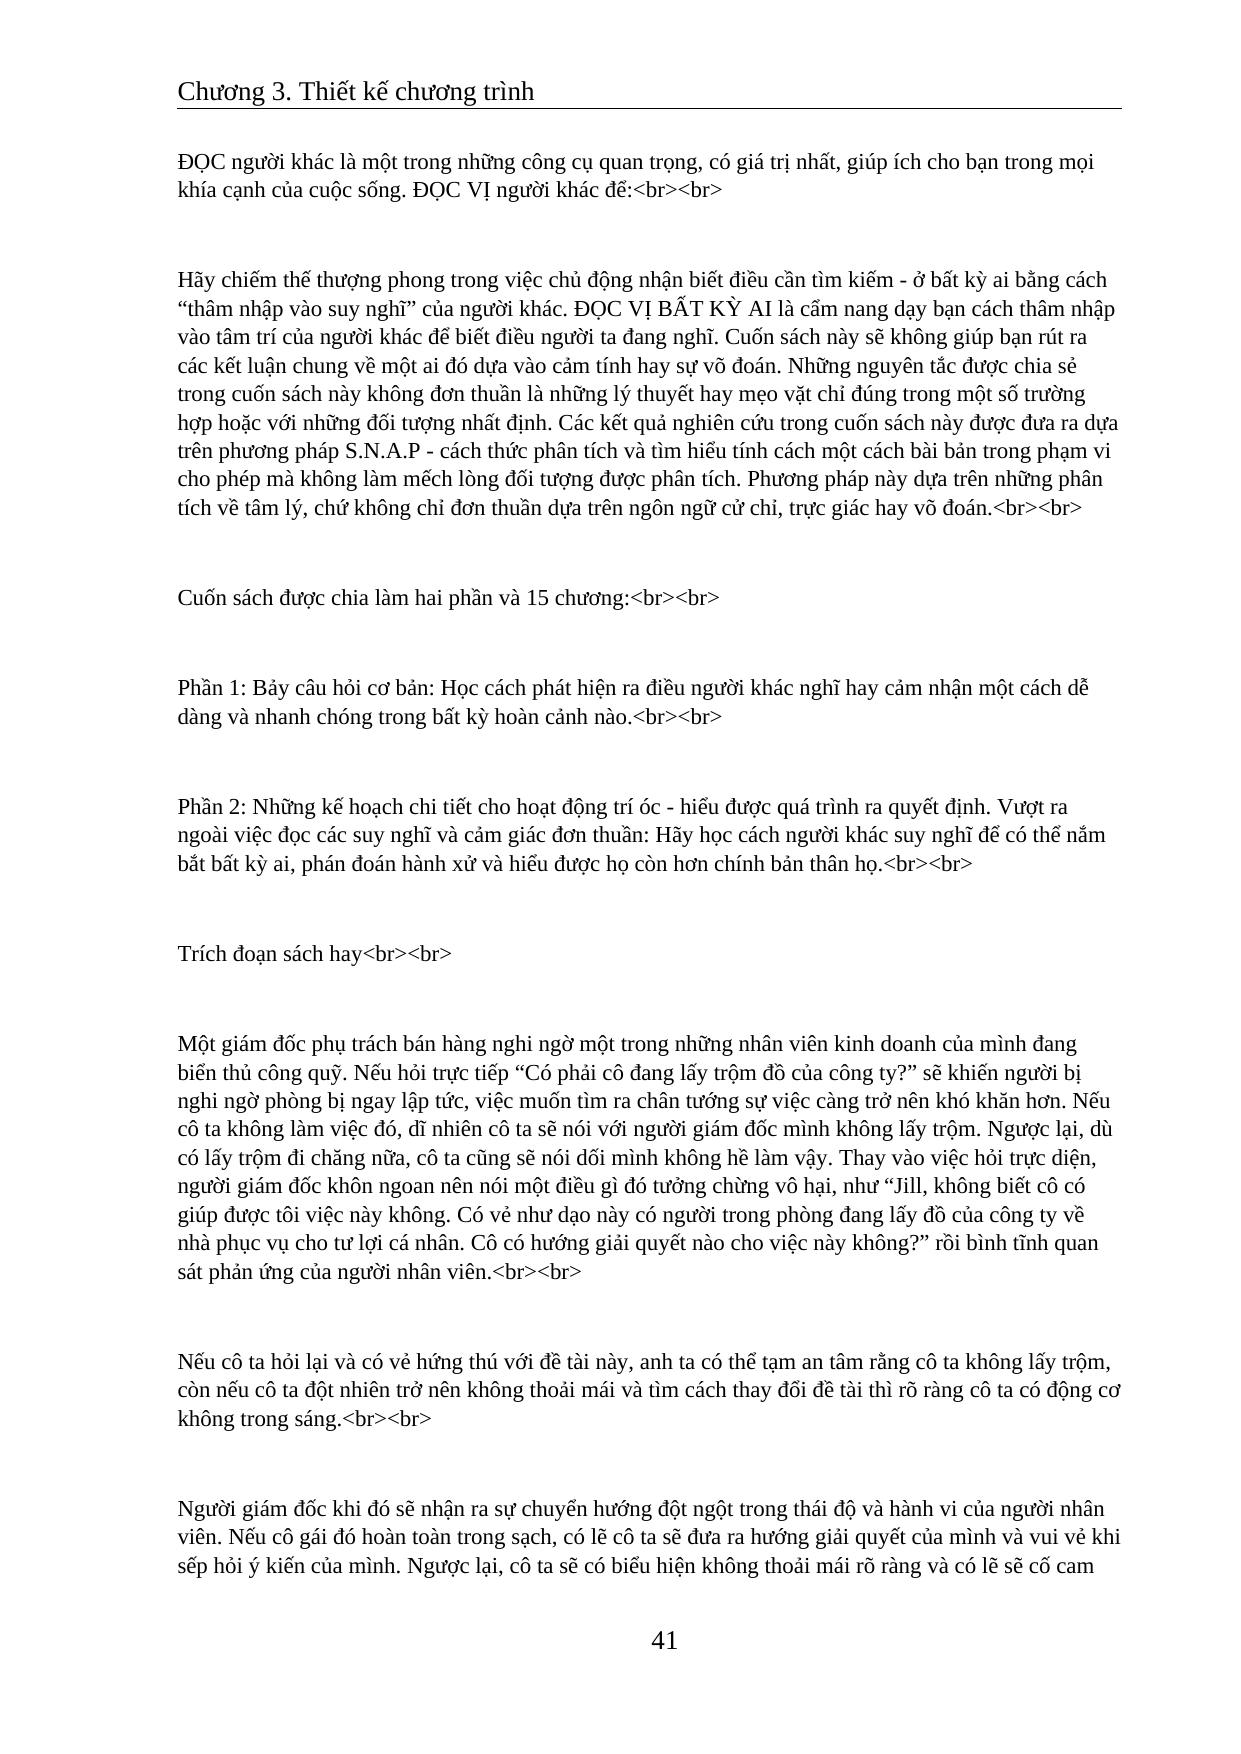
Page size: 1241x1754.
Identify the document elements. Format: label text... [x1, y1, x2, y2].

text Một giám đốc phụ trách bán hàng nghi ngờ một trong những nhân viên kinh doanh của mình đang biển thủ công quỹ. Nếu hỏi trực tiếp “Có phải cô đang lấy trộm đồ của công ty?” sẽ khiến người bị nghi ngờ phòng bị ngay lập tức, việc muốn tìm ra chân tướng sự việc càng trở nên khó khăn hơn. Nếu cô ta không làm việc đó, dĩ nhiên cô ta sẽ nói với người giám đốc mình không lấy trộm. Ngược lại, dù có lấy trộm đi chăng nữa, cô ta cũng sẽ nói dối mình không hề làm vậy. Thay vào việc hỏi trực diện, người giám đốc khôn ngoan nên nói một điều gì đó tưởng chừng vô hại, như “Jill, không biết cô có giúp được tôi việc này không. Có vẻ như dạo này có người trong phòng đang lấy đồ của công ty về nhà phục vụ cho tư lợi cá nhân. Cô có hướng giải quyết nào cho việc này không?” rồi bình tĩnh quan sát phản ứng của người nhân viên.<br><br> [177, 1030, 1122, 1284]
text ĐỌC người khác là một trong những công cụ quan trọng, có giá trị nhất, giúp ích cho bạn trong mọi khía cạnh của cuộc sống. ĐỌC VỊ người khác để:<br><br> [177, 148, 1122, 202]
text Hãy chiếm thế thượng phong trong việc chủ động nhận biết điều cần tìm kiếm - ở bất kỳ ai bằng cách “thâm nhập vào suy nghĩ” của người khác. ĐỌC VỊ BẤT KỲ AI là cẩm nang dạy bạn cách thâm nhập vào tâm trí của người khác để biết điều người ta đang nghĩ. Cuốn sách này sẽ không giúp bạn rút ra các kết luận chung về một ai đó dựa vào cảm tính hay sự võ đoán. Những nguyên tắc được chia sẻ trong cuốn sách này không đơn thuần là những lý thuyết hay mẹo vặt chỉ đúng trong một số trường hợp hoặc với những đối tượng nhất định. Các kết quả nghiên cứu trong cuốn sách này được đưa ra dựa trên phương pháp S.N.A.P - cách thức phân tích và tìm hiểu tính cách một cách bài bản trong phạm vi cho phép mà không làm mếch lòng đối tượng được phân tích. Phương pháp này dựa trên những phân tích về tâm lý, chứ không chỉ đơn thuần dựa trên ngôn ngữ cử chỉ, trực giác hay võ đoán.<br><br> [177, 266, 1122, 520]
text Trích đoạn sách hay<br><br> [177, 940, 1122, 966]
text Cuốn sách được chia làm hai phần và 15 chương:<br><br> [177, 584, 1122, 610]
text Nếu cô ta hỏi lại và có vẻ hứng thú với đề tài này, anh ta có thể tạm an tâm rằng cô ta không lấy trộm, còn nếu cô ta đột nhiên trở nên không thoải mái và tìm cách thay đổi đề tài thì rõ ràng cô ta có động cơ không trong sáng.<br><br> [177, 1348, 1122, 1431]
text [177, 1495, 1122, 1578]
text Phần 2: Những kế hoạch chi tiết cho hoạt động trí óc - hiểu được quá trình ra quyết định. Vượt ra ngoài việc đọc các suy nghĩ và cảm giác đơn thuần: Hãy học cách người khác suy nghĩ để có thể nắm bắt bất kỳ ai, phán đoán hành xử và hiểu được họ còn hơn chính bản thân họ.<br><br> [177, 793, 1122, 876]
text Phần 1: Bảy câu hỏi cơ bản: Học cách phát hiện ra điều người khác nghĩ hay cảm nhận một cách dễ dàng và nhanh chóng trong bất kỳ hoàn cảnh nào.<br><br> [177, 674, 1122, 729]
